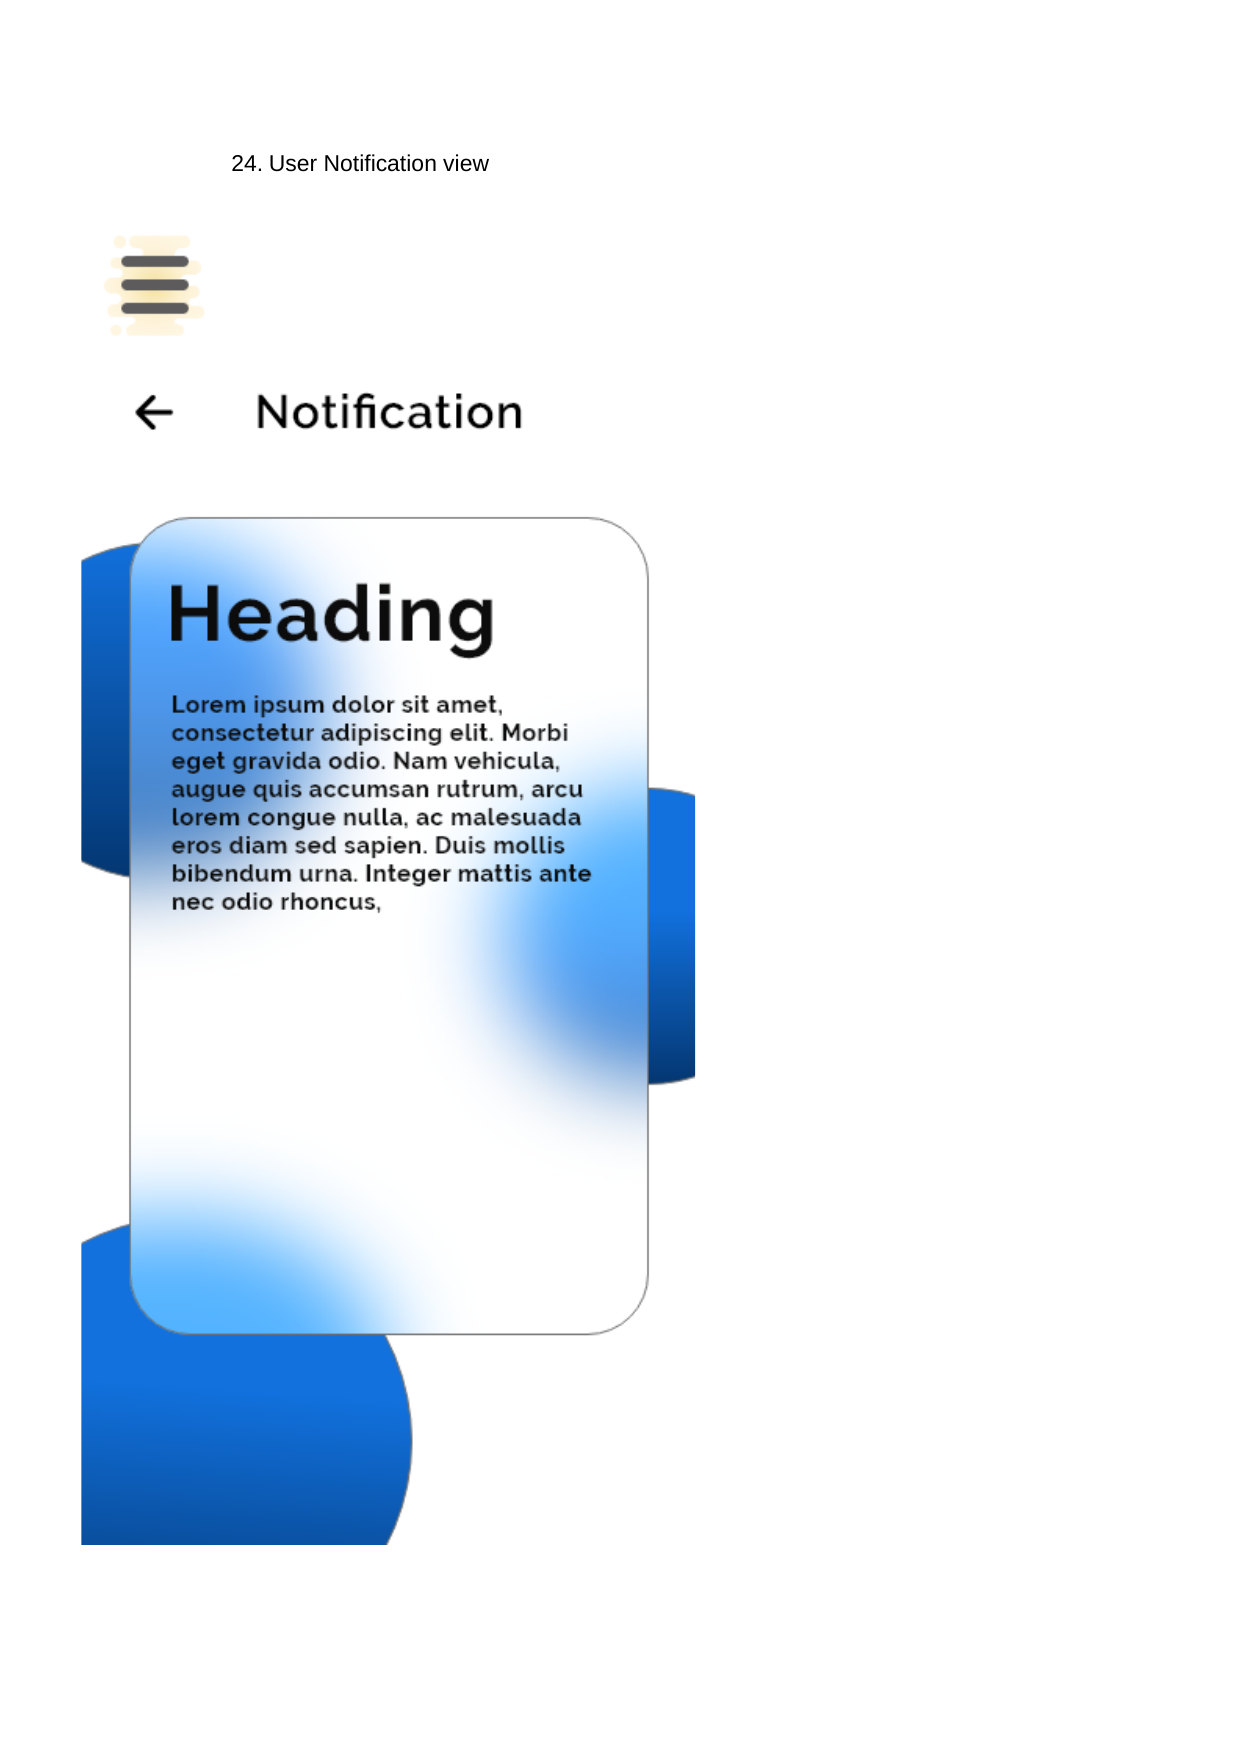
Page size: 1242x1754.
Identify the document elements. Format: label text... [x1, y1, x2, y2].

picture [81, 214, 696, 1545]
list User Notification view [231, 150, 1090, 176]
